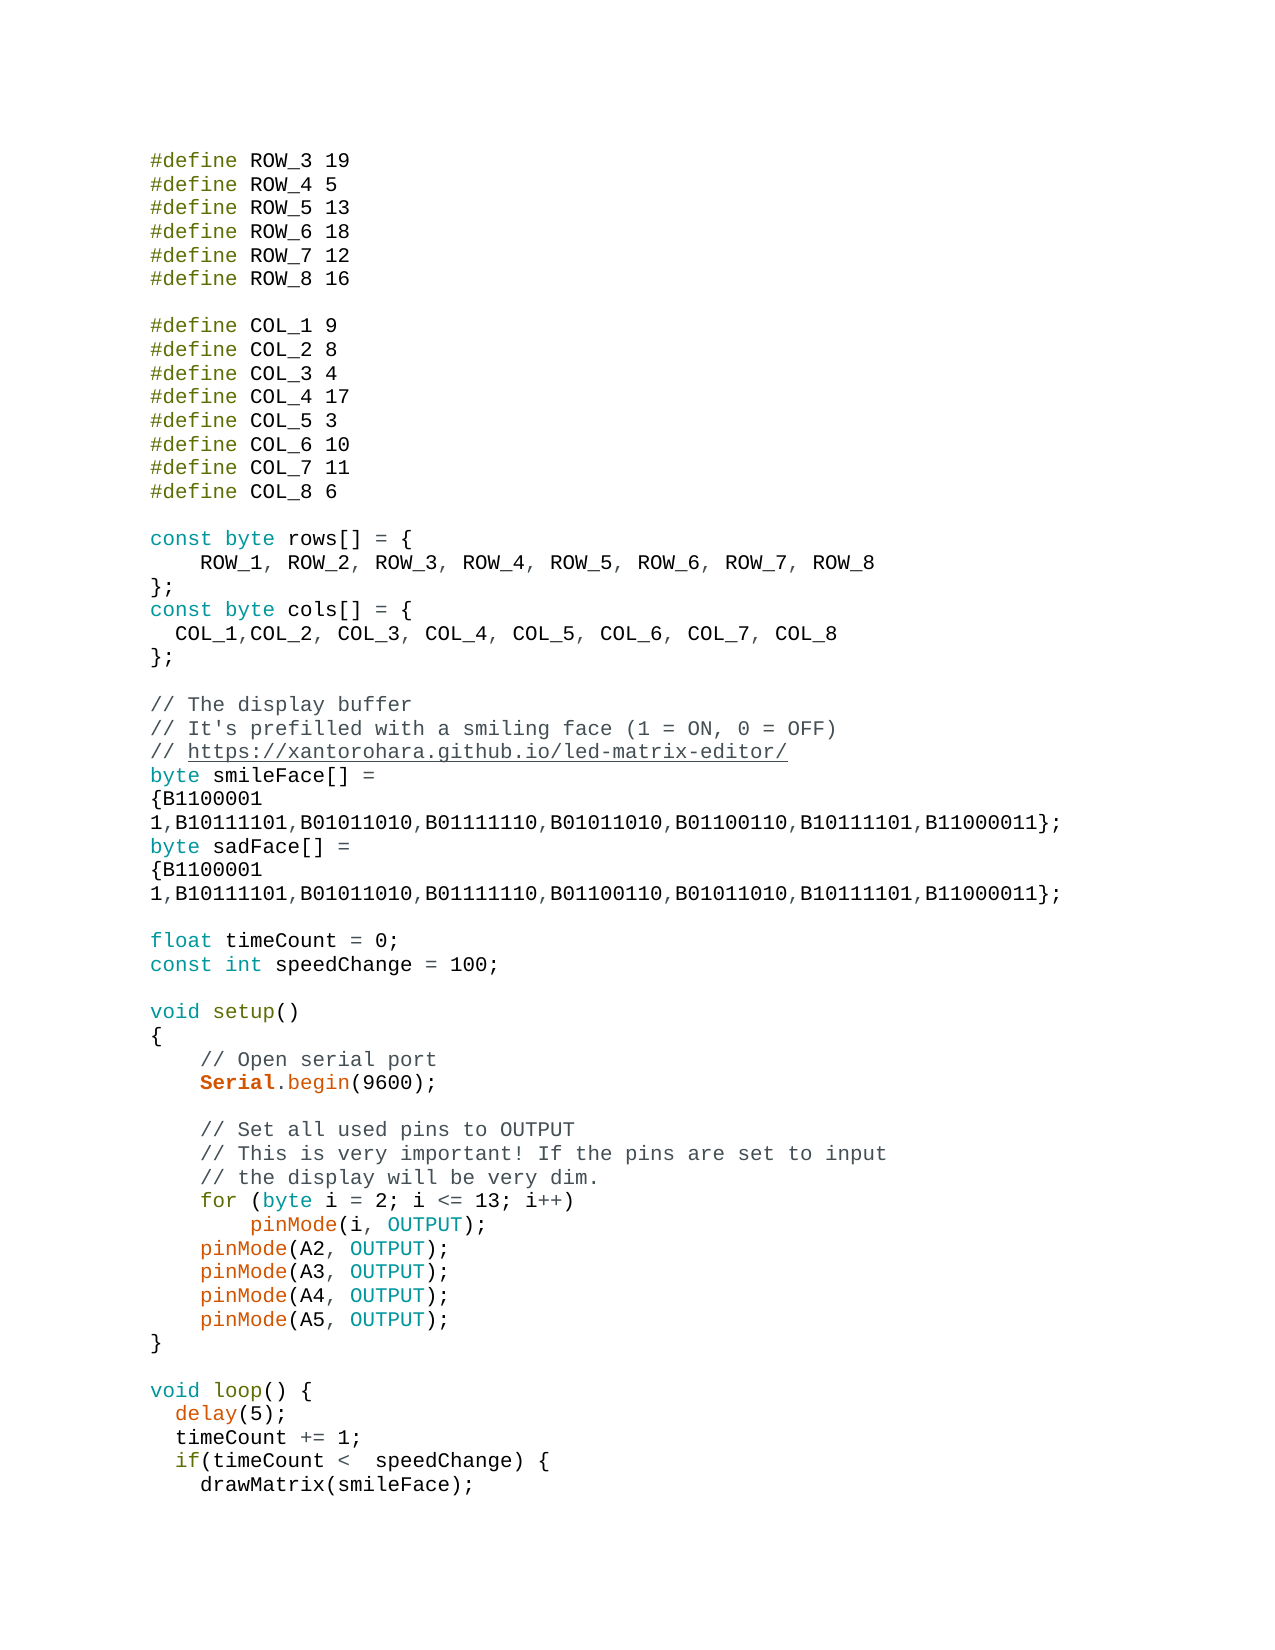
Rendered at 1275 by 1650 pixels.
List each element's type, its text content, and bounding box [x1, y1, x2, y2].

text const byte cols[] = { [150, 599, 1125, 623]
text byte smileFace[] = {B11000011,B10111101,B01011010,B01111110,B01011010,B01100110,B10111101,B11000011}; [150, 765, 1125, 836]
text // The display buffer [150, 694, 1125, 717]
text // the display will be very dim. [150, 1167, 1125, 1190]
text #define ROW_8 16 [150, 268, 1125, 292]
text ROW_1, ROW_2, ROW_3, ROW_4, ROW_5, ROW_6, ROW_7, ROW_8 [150, 552, 1125, 576]
text pinMode(i, OUTPUT); [150, 1214, 1125, 1238]
text // It's prefilled with a smiling face (1 = ON, 0 = OFF) [150, 717, 1125, 741]
text #define ROW_5 13 [150, 197, 1125, 221]
text #define COL_4 17 [150, 386, 1125, 410]
text }; [150, 647, 1125, 670]
text #define COL_2 8 [150, 339, 1125, 363]
text { [150, 1025, 1125, 1048]
text #define ROW_6 18 [150, 221, 1125, 244]
text delay(5); [150, 1403, 1125, 1427]
text void loop() { [150, 1379, 1125, 1403]
text #define COL_6 10 [150, 434, 1125, 457]
text #define COL_8 6 [150, 481, 1125, 505]
text #define ROW_3 19 [150, 150, 1125, 174]
text #define COL_3 4 [150, 363, 1125, 386]
text COL_1,COL_2, COL_3, COL_4, COL_5, COL_6, COL_7, COL_8 [150, 623, 1125, 647]
text pinMode(A2, OUTPUT); [150, 1238, 1125, 1261]
text #define COL_1 9 [150, 316, 1125, 339]
text #define COL_7 11 [150, 457, 1125, 481]
text if(timeCount < speedChange) { [150, 1451, 1125, 1474]
text } [150, 1332, 1125, 1356]
text #define COL_5 3 [150, 410, 1125, 434]
text #define ROW_7 12 [150, 244, 1125, 268]
text byte sadFace[] = {B11000011,B10111101,B01011010,B01111110,B01100110,B01011010,B10111101,B11000011}; [150, 836, 1125, 907]
text float timeCount = 0; [150, 930, 1125, 954]
text #define ROW_4 5 [150, 174, 1125, 197]
text void setup() [150, 1001, 1125, 1025]
text timeCount += 1; [150, 1427, 1125, 1451]
text // Set all used pins to OUTPUT [150, 1119, 1125, 1143]
text }; [150, 576, 1125, 599]
text for (byte i = 2; i <= 13; i++) [150, 1190, 1125, 1214]
text pinMode(A3, OUTPUT); [150, 1261, 1125, 1285]
text const int speedChange = 100; [150, 954, 1125, 978]
text pinMode(A4, OUTPUT); [150, 1285, 1125, 1309]
text // Open serial port [150, 1048, 1125, 1072]
text const byte rows[] = { [150, 528, 1125, 552]
text // https://xantorohara.github.io/led-matrix-editor/ [150, 741, 1125, 765]
text pinMode(A5, OUTPUT); [150, 1309, 1125, 1332]
text Serial.begin(9600); [150, 1072, 1125, 1096]
text drawMatrix(smileFace); [150, 1474, 1125, 1498]
text // This is very important! If the pins are set to input [150, 1143, 1125, 1167]
